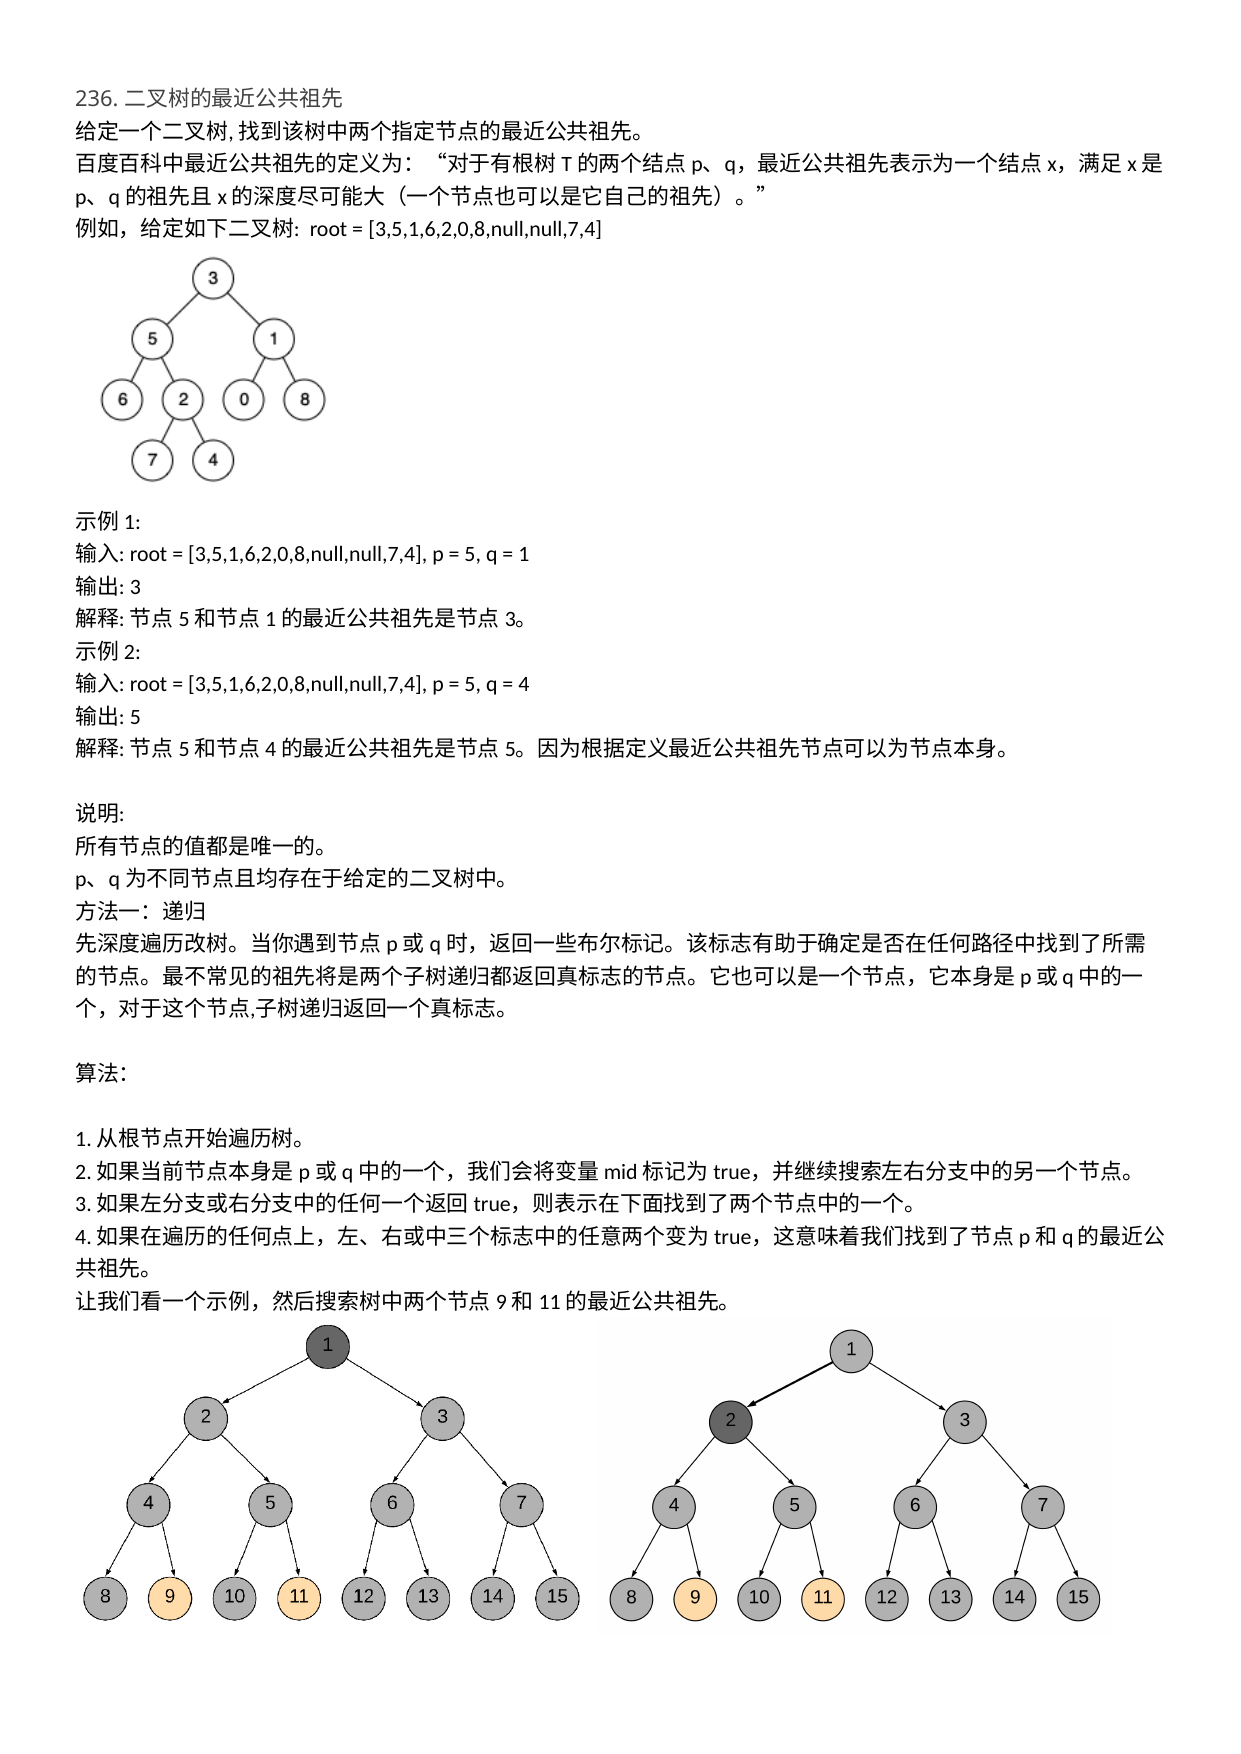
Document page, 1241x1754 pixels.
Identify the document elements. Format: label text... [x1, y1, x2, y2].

text 输出: 5 [75, 698, 1165, 731]
text 3. 如果左分支或右分支中的任何一个返回 true，则表示在下面找到了两个节点中的一个。 [75, 1186, 1165, 1218]
text 1. 从根节点开始遍历树。 [75, 1121, 1165, 1153]
text 所有节点的值都是唯一的。 [75, 828, 1165, 861]
text 示例 2: [75, 633, 1165, 666]
text 给定一个二叉树, 找到该树中两个指定节点的最近公共祖先。 [75, 113, 1165, 146]
text 4. 如果在遍历的任何点上，左、右或中三个标志中的任意两个变为 true，这意味着我们找到了节点 p 和 q的最近公共祖先。 [75, 1218, 1165, 1283]
subtitle 236. 二叉树的最近公共祖先 [75, 81, 1165, 113]
text 解释: 节点 5 和节点 4 的最近公共祖先是节点 5。因为根据定义最近公共祖先节点可以为节点本身。 [75, 731, 1165, 763]
text 让我们看一个示例，然后搜索树中两个节点 9 和 11 的最近公共祖先。 [75, 1283, 1165, 1316]
text 算法： [75, 1056, 1165, 1088]
text 百度百科中最近公共祖先的定义为：“对于有根树 T 的两个结点 p、q，最近公共祖先表示为一个结点 x，满足 x 是 p、q 的祖先且 x 的深度尽可能大（一个节点也可以是它自己的祖先）。” [75, 146, 1165, 211]
text 方法一：递归 先深度遍历改树。当你遇到节点 p 或 q 时，返回一些布尔标记。该标志有助于确定是否在任何路径中找到了所需的节点。最不常见的祖先将是两个子树递归都返回真标志的节点。它也可以是一个节点，它本身是p或q中的一个，对于这个节点,子树递归返回一个真标志。 [75, 893, 1165, 1023]
picture [75, 245, 345, 501]
picture [597, 1316, 1114, 1635]
text 解释: 节点 5 和节点 1 的最近公共祖先是节点 3。 [75, 601, 1165, 633]
text 示例 1: [75, 503, 1165, 536]
text p、q 为不同节点且均存在于给定的二叉树中。 [75, 861, 1165, 893]
picture [75, 1315, 592, 1635]
text 说明: [75, 796, 1165, 828]
text 例如，给定如下二叉树: root = [3,5,1,6,2,0,8,null,null,7,4] [75, 211, 1165, 243]
text 2. 如果当前节点本身是 p 或 q 中的一个，我们会将变量 mid 标记为 true，并继续搜索左右分支中的另一个节点。 [75, 1153, 1165, 1186]
text 输出: 3 [75, 568, 1165, 601]
text 输入: root = [3,5,1,6,2,0,8,null,null,7,4], p = 5, q = 1 [75, 536, 1165, 568]
text 输入: root = [3,5,1,6,2,0,8,null,null,7,4], p = 5, q = 4 [75, 666, 1165, 698]
